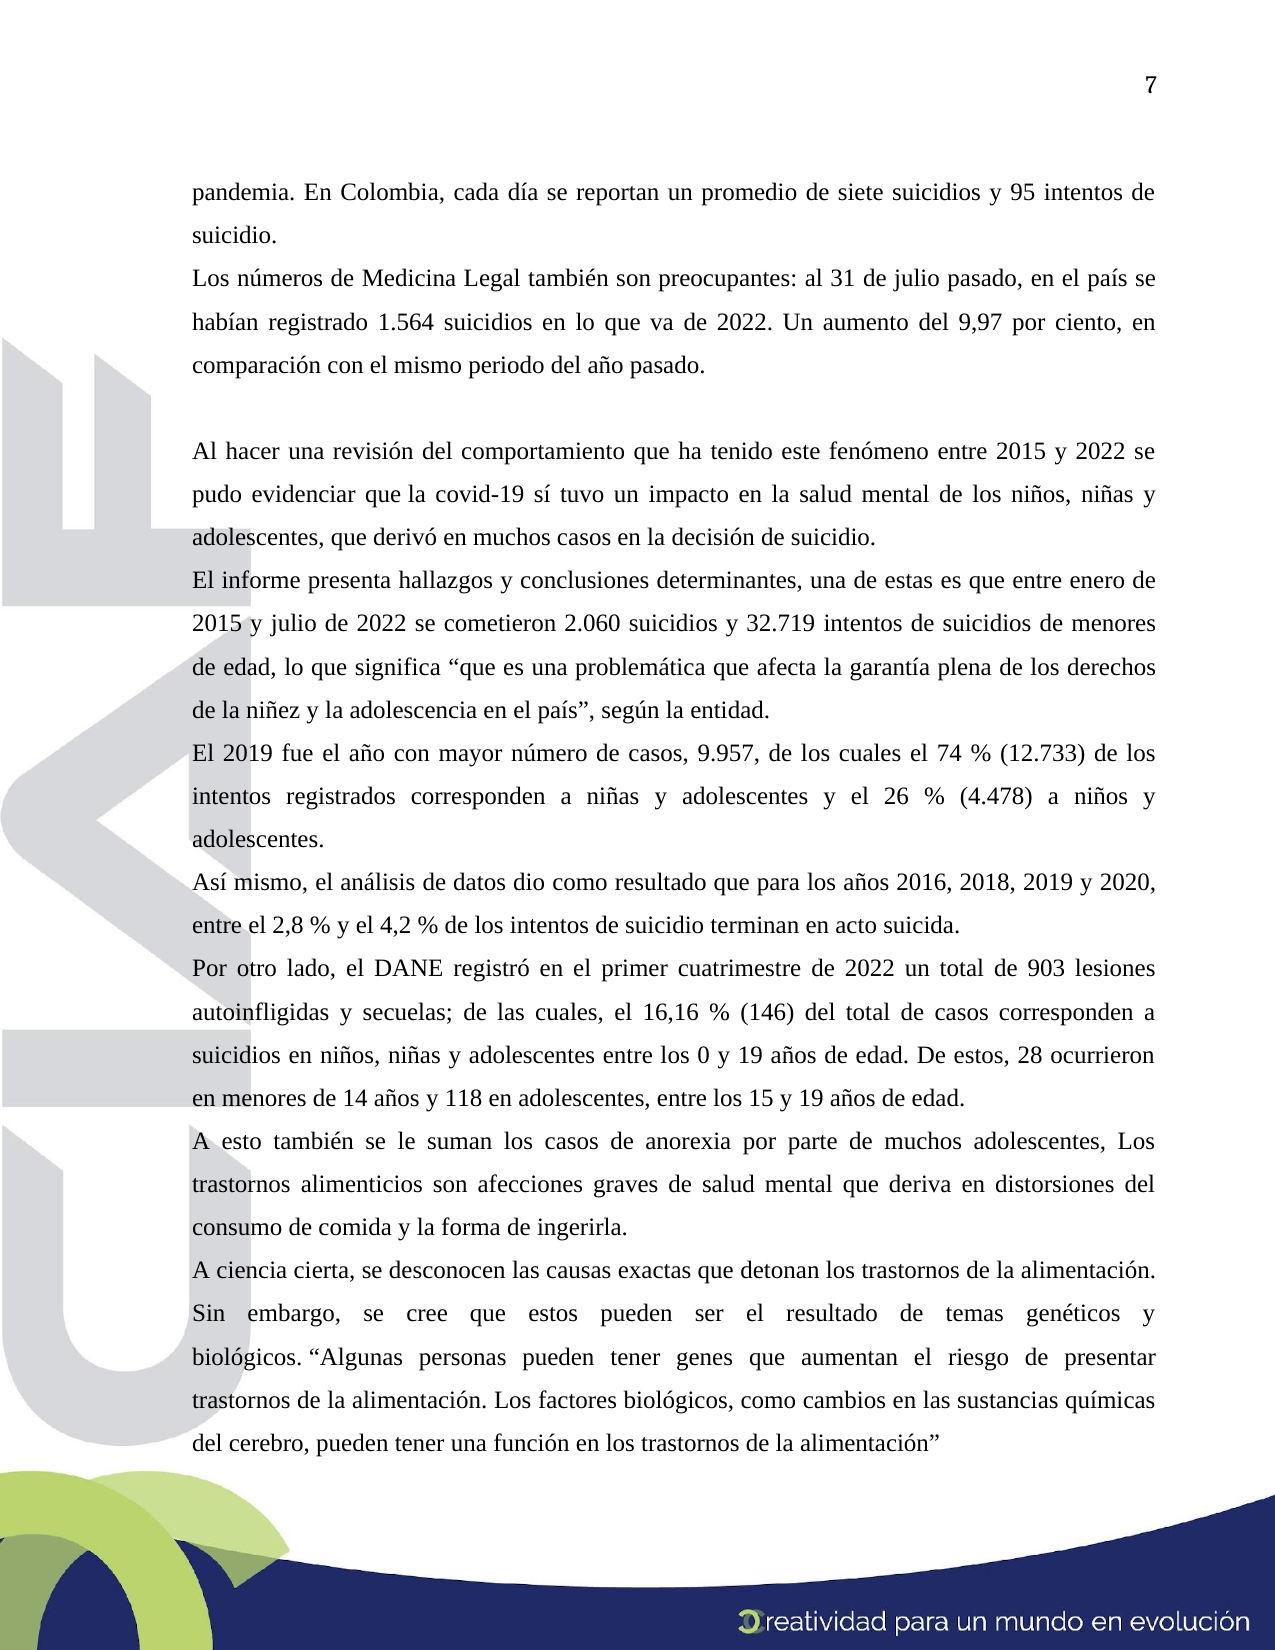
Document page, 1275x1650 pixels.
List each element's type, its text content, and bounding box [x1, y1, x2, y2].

picture [0, 0, 1275, 1650]
text El informe presenta hallazgos y conclusiones determinantes, una de estas es que entre enero de 2015 y julio de 2022 se cometieron 2.060 suicidios y 32.719 intentos de suicidios de menores de edad, lo que significa “que es una problemática que afecta la garantía plena de los derechos de la niñez y la adolescencia en el país”, según la entidad. [192, 565, 1157, 723]
text Al hacer una revisión del comportamiento que ha tenido este fenómeno entre 2015 y 2022 se pudo evidenciar que la covid-19 sí tuvo un impacto en la salud mental de los niños, niñas y adolescentes, que derivó en muchos casos en la decisión de suicidio. [192, 436, 1157, 551]
text A esto también se le suman los casos de anorexia por parte de muchos adolescentes, Los trastornos alimenticios son afecciones graves de salud mental que deriva en distorsiones del consumo de comida y la forma de ingerirla. [192, 1126, 1157, 1241]
text Así mismo, el análisis de datos dio como resultado que para los años 2016, 2018, 2019 y 2020, entre el 2,8 % y el 4,2 % de los intentos de suicidio terminan en acto suicida. [192, 867, 1157, 939]
text Por otro lado, el DANE registró en el primer cuatrimestre de 2022 un total de 903 lesiones autoinfligidas y secuelas; de las cuales, el 16,16 % (146) del total de casos corresponden a suicidios en niños, niñas y adolescentes entre los 0 y 19 años de edad. De estos, 28 ocurrieron en menores de 14 años y 118 en adolescentes, entre los 15 y 19 años de edad. [192, 953, 1157, 1112]
text El 2019 fue el año con mayor número de casos, 9.957, de los cuales el 74 % (12.733) de los intentos registrados corresponden a niñas y adolescentes y el 26 % (4.478) a niños y adolescentes. [192, 738, 1157, 853]
text A ciencia cierta, se desconocen las causas exactas que detonan los trastornos de la alimentación. Sin embargo, se cree que estos pueden ser el resultado de temas genéticos y biológicos. “Algunas personas pueden tener genes que aumentan el riesgo de presentar trastornos de la alimentación. Los factores biológicos, como cambios en las sustancias químicas del cerebro, pueden tener una función en los trastornos de la alimentación” [192, 1255, 1157, 1457]
text Los números de Medicina Legal también son preocupantes: al 31 de julio pasado, en el país se habían registrado 1.564 suicidios en lo que va de 2022. Un aumento del 9,97 por ciento, en comparación con el mismo periodo del año pasado. [192, 263, 1157, 378]
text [192, 177, 1157, 249]
